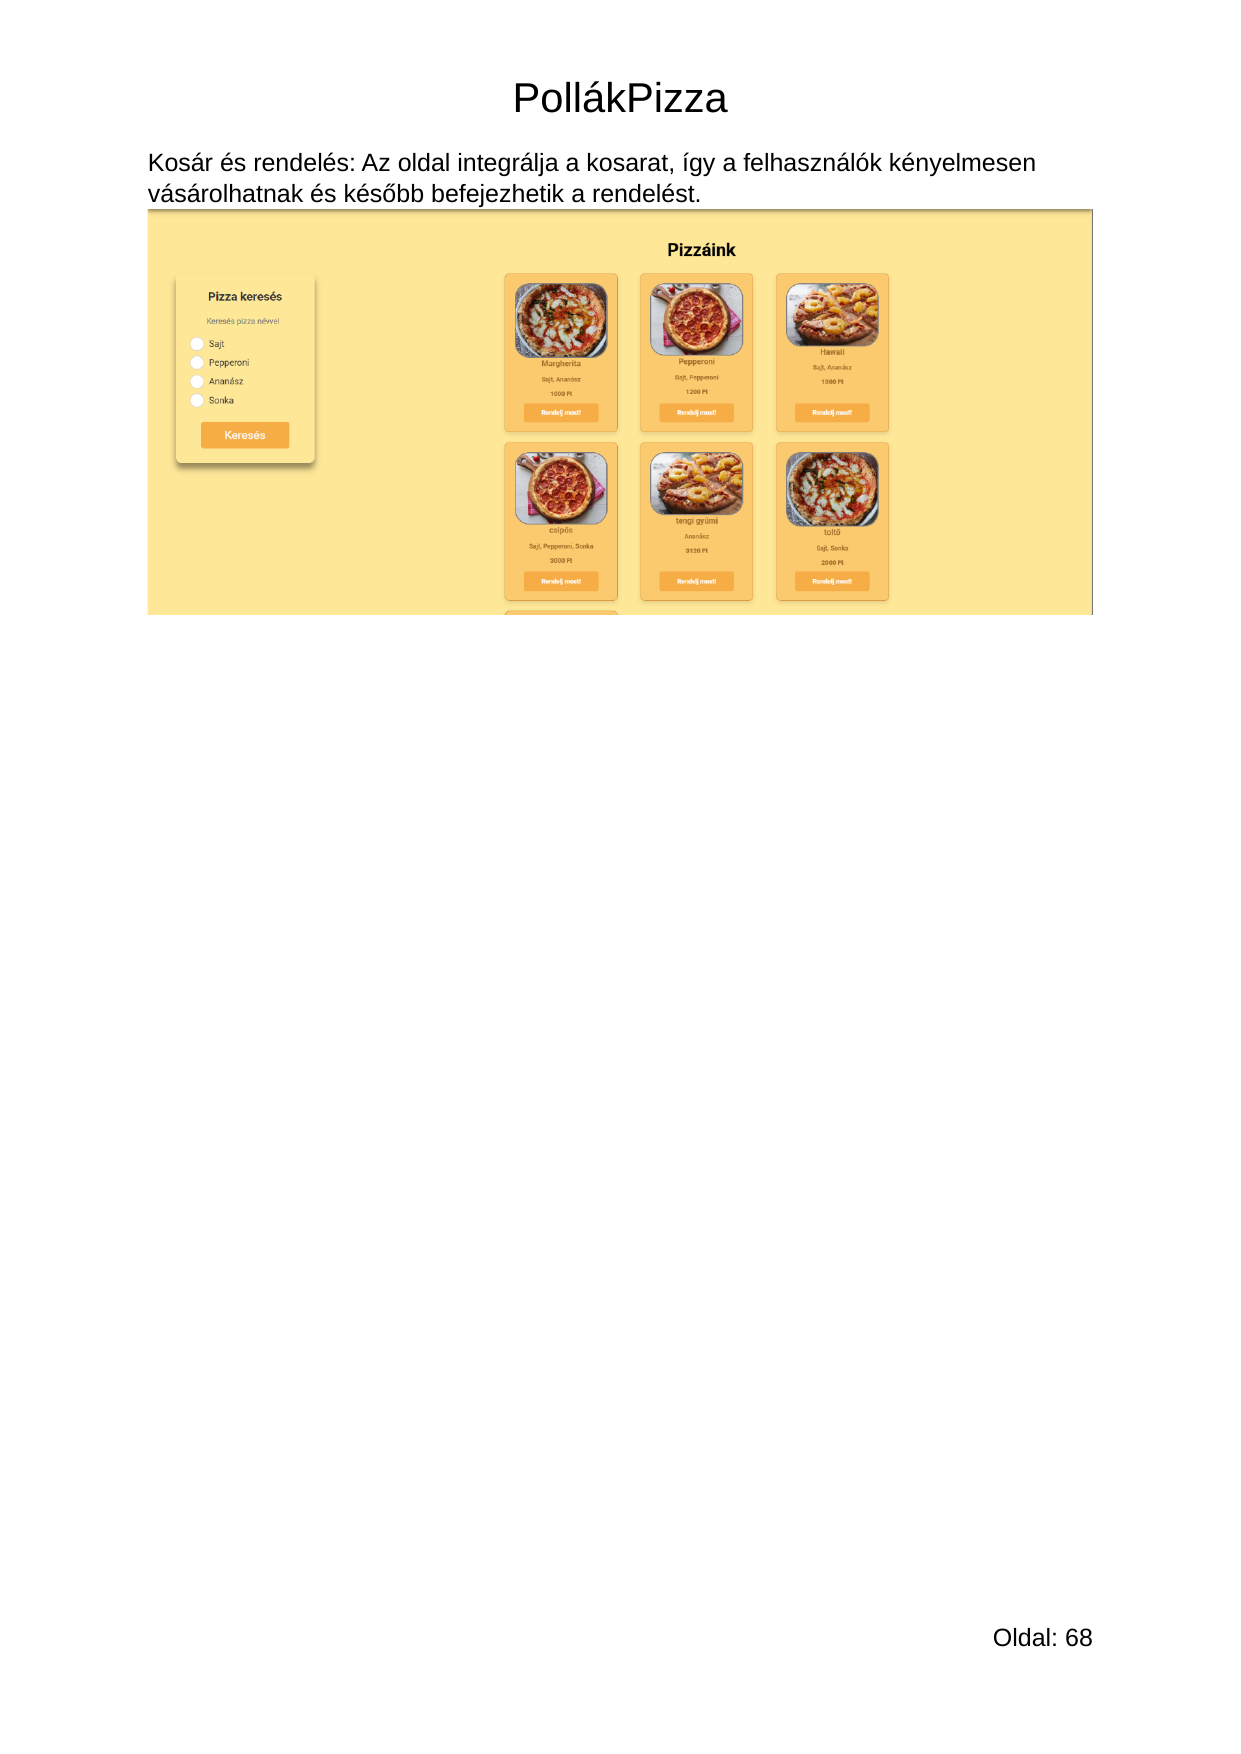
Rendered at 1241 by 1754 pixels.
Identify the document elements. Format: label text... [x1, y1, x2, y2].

picture [147, 209, 1093, 615]
text Kosár és rendelés: Az oldal integrálja a kosarat, így a felhasználók kényelmesen vásárolhatnak és később befejezhetik a rendelést. [148, 148, 1093, 209]
